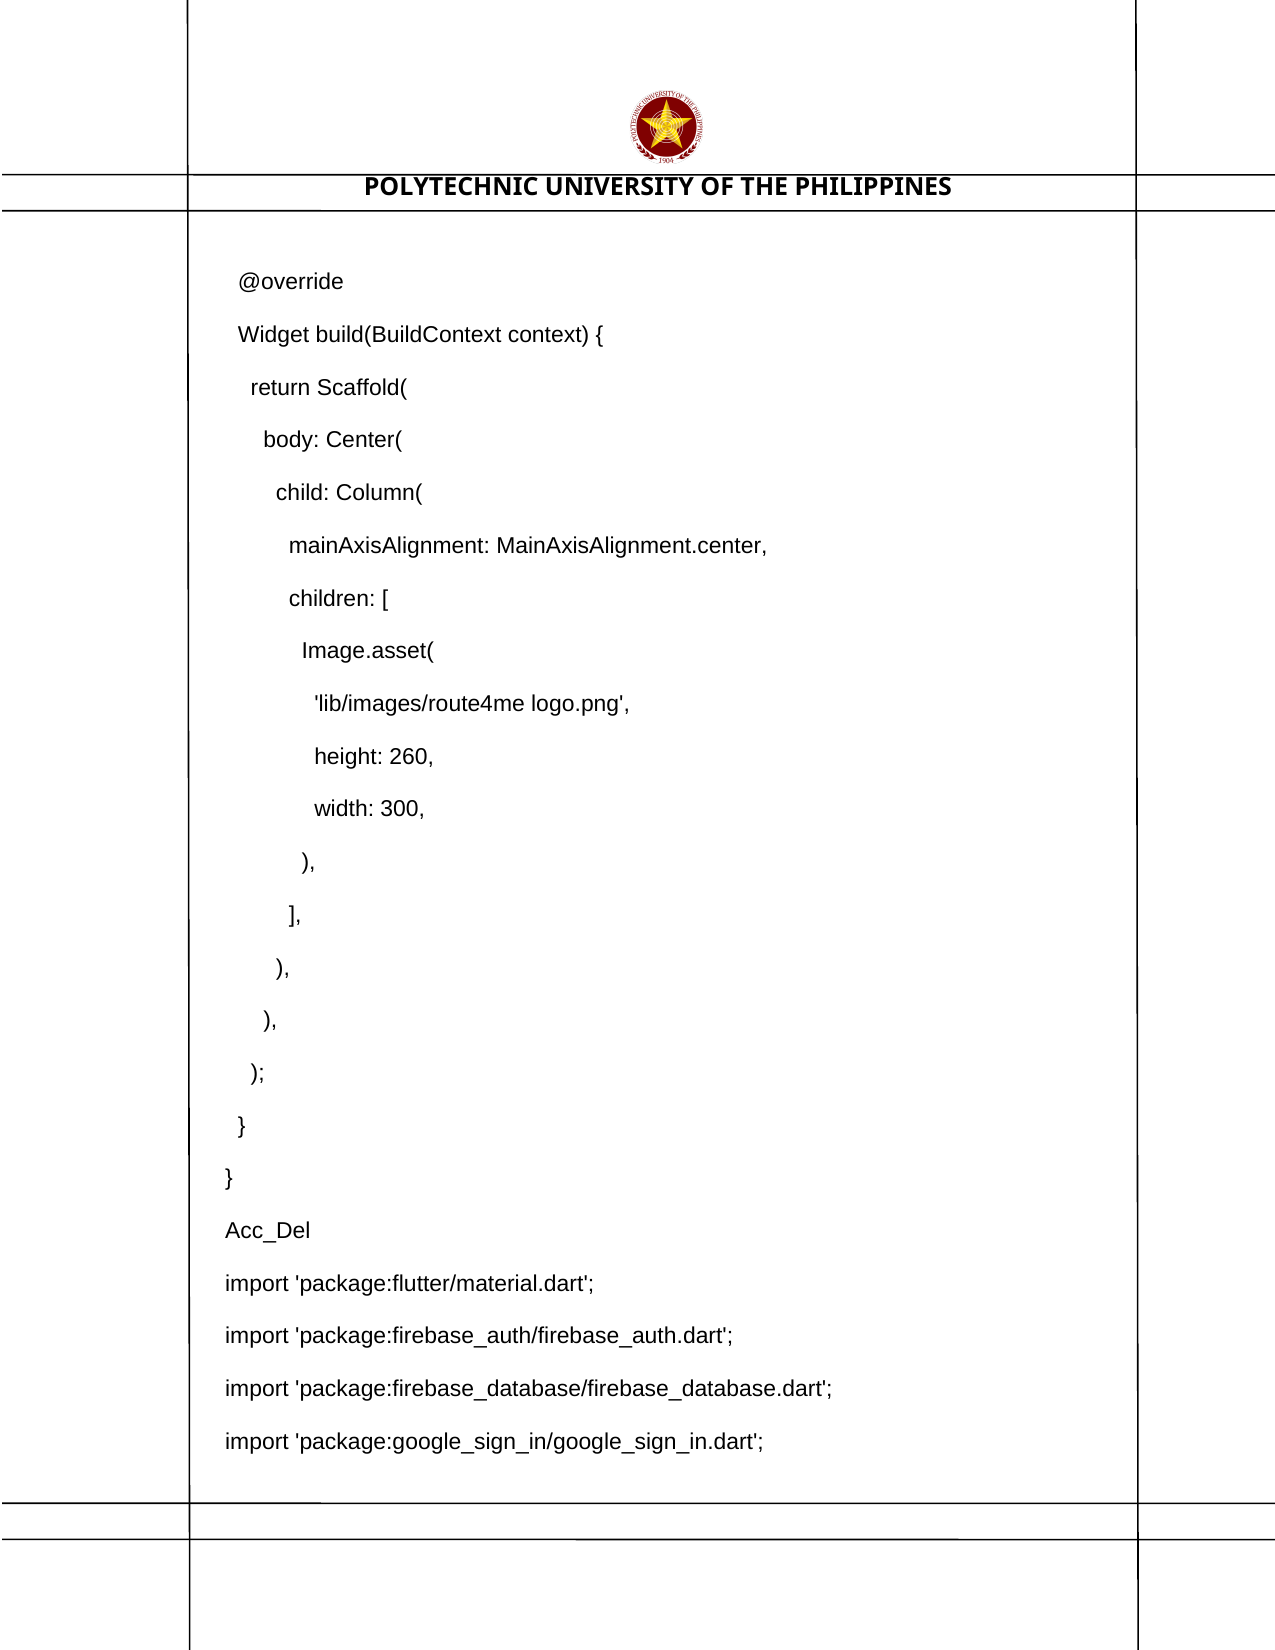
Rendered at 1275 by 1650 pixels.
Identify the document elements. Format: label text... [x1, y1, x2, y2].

text } [225, 1164, 1110, 1191]
text child: Column( [225, 479, 1110, 506]
text children: [ [225, 584, 1110, 611]
text ), [225, 848, 1110, 874]
text @override [225, 268, 1110, 295]
text import 'package:flutter/material.dart'; [225, 1270, 1110, 1296]
text height: 260, [225, 743, 1110, 769]
text Image.asset( [225, 637, 1110, 664]
text 'lib/images/route4me logo.png', [225, 690, 1110, 716]
text return Scaffold( [225, 374, 1110, 400]
text body: Center( [225, 426, 1110, 453]
text import 'package:firebase_database/firebase_database.dart'; [225, 1375, 1110, 1402]
text } [225, 1112, 1110, 1138]
picture [629, 90, 703, 164]
text import 'package:firebase_auth/firebase_auth.dart'; [225, 1322, 1110, 1349]
text mainAxisAlignment: MainAxisAlignment.center, [225, 532, 1110, 558]
text Widget build(BuildContext context) { [225, 321, 1110, 347]
text width: 300, [225, 795, 1110, 822]
text ), [225, 1006, 1110, 1033]
text import 'package:google_sign_in/google_sign_in.dart'; [225, 1428, 1110, 1454]
text ], [225, 901, 1110, 927]
text ), [225, 953, 1110, 980]
text Acc_Del [225, 1217, 1110, 1243]
text ); [225, 1059, 1110, 1085]
